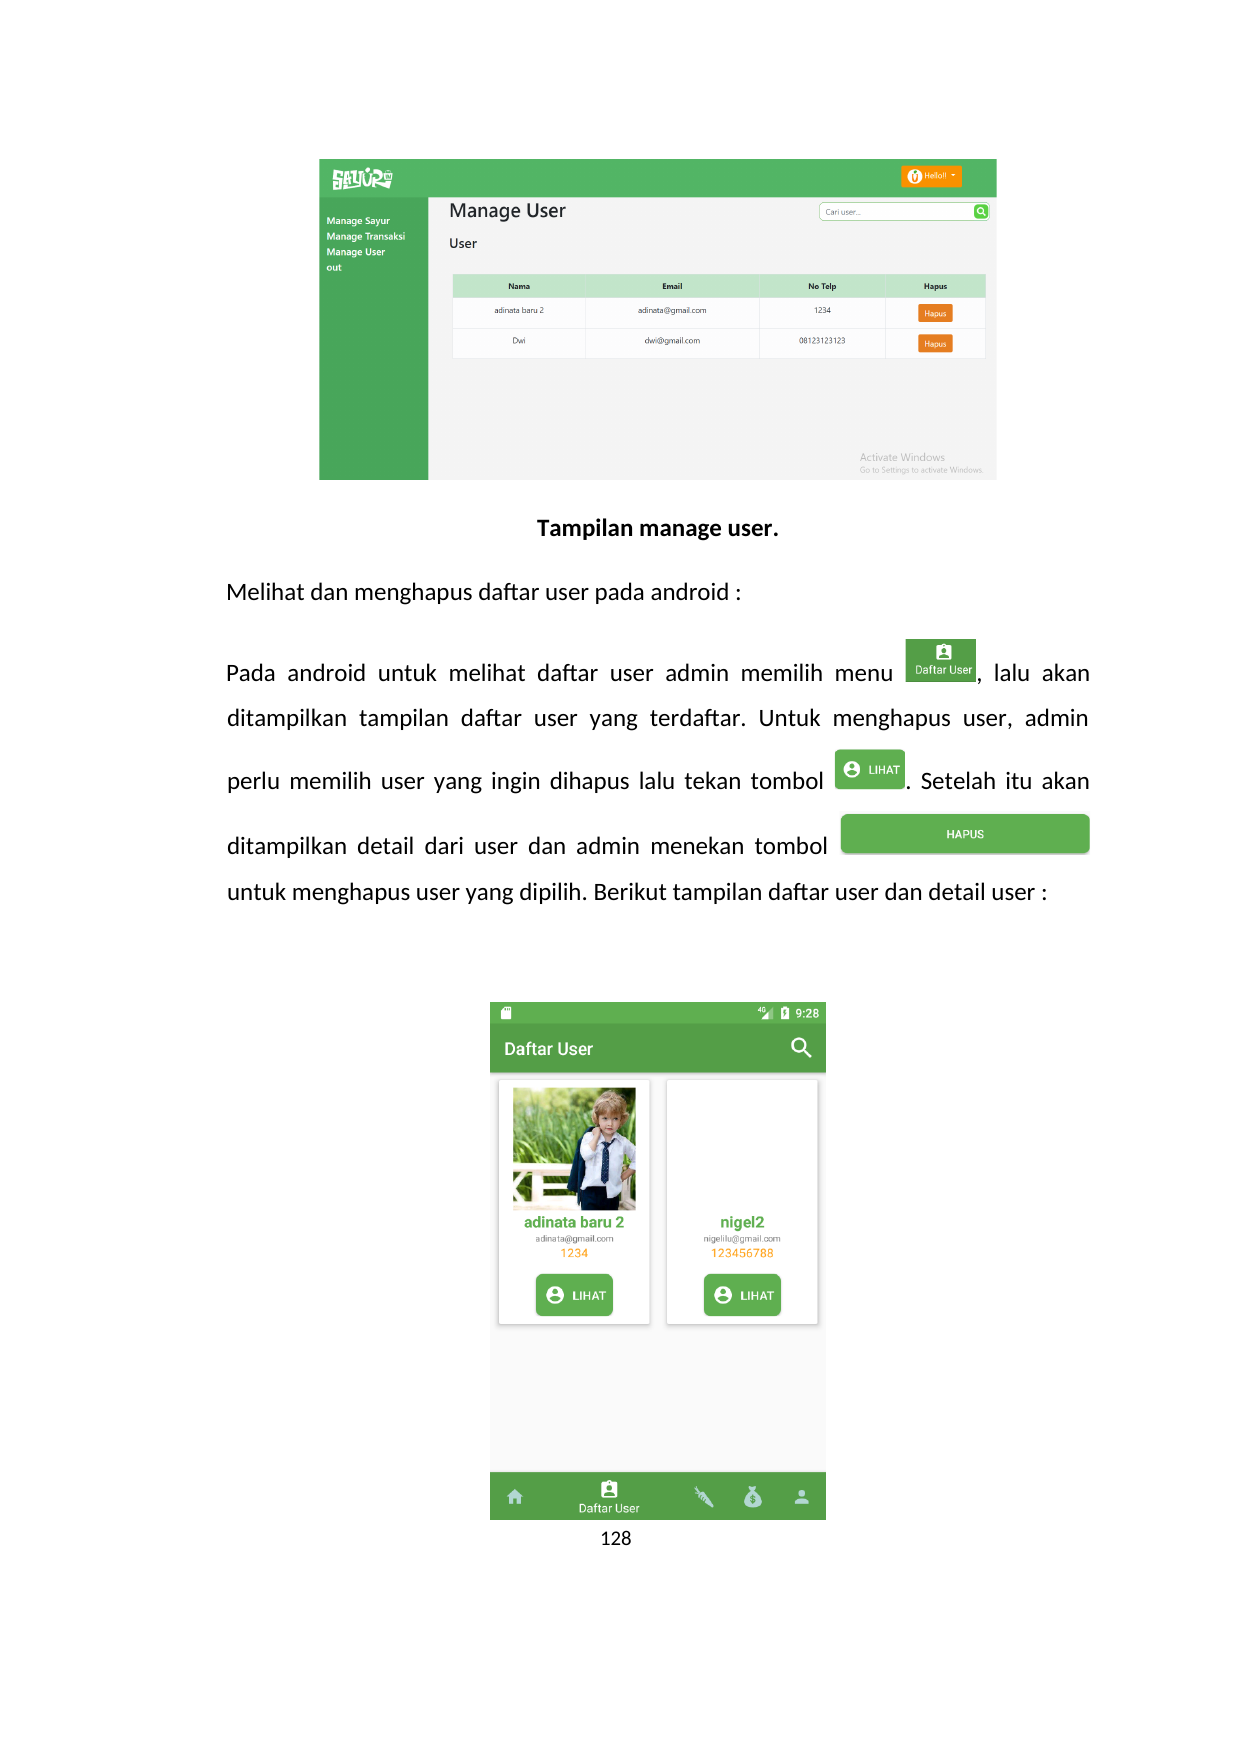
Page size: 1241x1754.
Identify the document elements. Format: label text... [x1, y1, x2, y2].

picture [839, 811, 1091, 855]
text Pada android untuk melihat daftar user admin memilih menu , lalu akan ditampilkan tampilan daftar user yang terdaftar. Untuk menghapus user, admin perlu memilih user yang ingin dihapus lalu tekan tombol . Setelah itu akan ditampilkan detail dari user dan admin menekan tombol untuk menghapus user yang dipilih. Berikut tampilan daftar user dan detail user : [226, 639, 1090, 906]
text Melihat dan menghapus daftar user pada android : [226, 576, 1090, 607]
picture [490, 1002, 826, 1520]
picture [905, 639, 976, 682]
picture [319, 159, 997, 480]
picture [834, 748, 905, 790]
text Tampilan manage user. [226, 513, 1090, 543]
